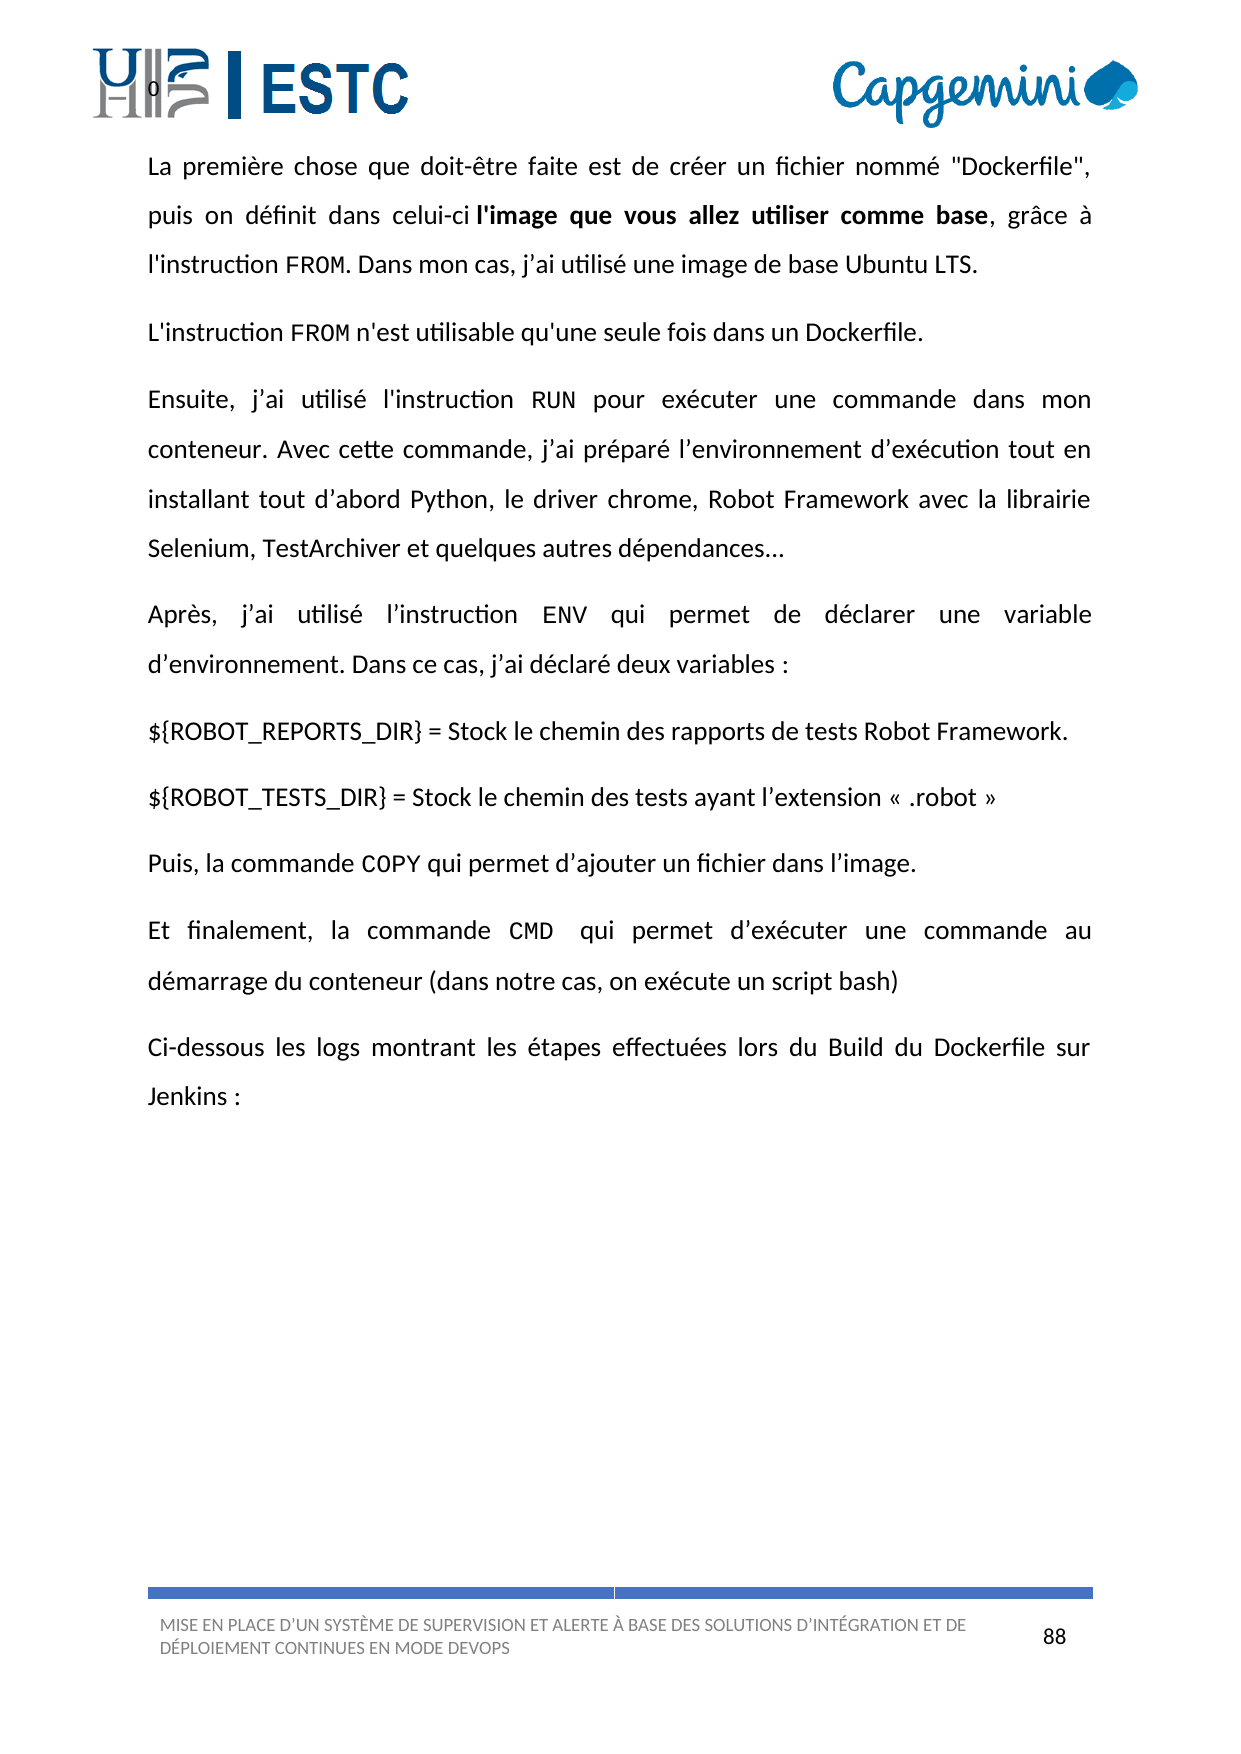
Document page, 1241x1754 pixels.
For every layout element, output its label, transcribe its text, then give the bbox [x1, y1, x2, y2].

text ${ROBOT_TESTS_DIR} = Stock le chemin des tests ayant l’extension « .robot » [148, 780, 1093, 813]
text Et finalement, la commande CMD qui permet d’exécuter une commande au démarrage du conteneur (dans notre cas, on exécute un script bash) [148, 913, 1093, 997]
text ${ROBOT_REPORTS_DIR} = Stock le chemin des rapports de tests Robot Framework. [148, 714, 1093, 747]
picture [87, 40, 418, 136]
text La première chose que doit-être faite est de créer un fichier nommé "Dockerfile", puis on définit dans celui-ci l'image que vous allez utiliser comme base, grâce à l'instruction FROM. Dans mon cas, j’ai utilisé une image de base Ubuntu LTS. [148, 182, 1093, 281]
text Ci-dessous les logs montrant les étapes effectuées lors du Build du Dockerfile sur Jenkins : [148, 1030, 1093, 1112]
picture [833, 60, 1139, 128]
text Puis, la commande COPY qui permet d’ajouter un fichier dans l’image. [148, 846, 1093, 880]
text L'instruction FROM n'est utilisable qu'une seule fois dans un Dockerfile. [148, 315, 1093, 349]
text Ensuite, j’ai utilisé l'instruction RUN pour exécuter une commande dans mon conteneur. Avec cette commande, j’ai préparé l’environnement d’exécution tout en installant tout d’abord Python, le driver chrome, Robot Framework avec la librairie Selenium, TestArchiver et quelques autres dépendances... [148, 382, 1093, 564]
text Après, j’ai utilisé l’instruction ENV qui permet de déclarer une variable d’environnement. Dans ce cas, j’ai déclaré deux variables : [148, 597, 1093, 681]
